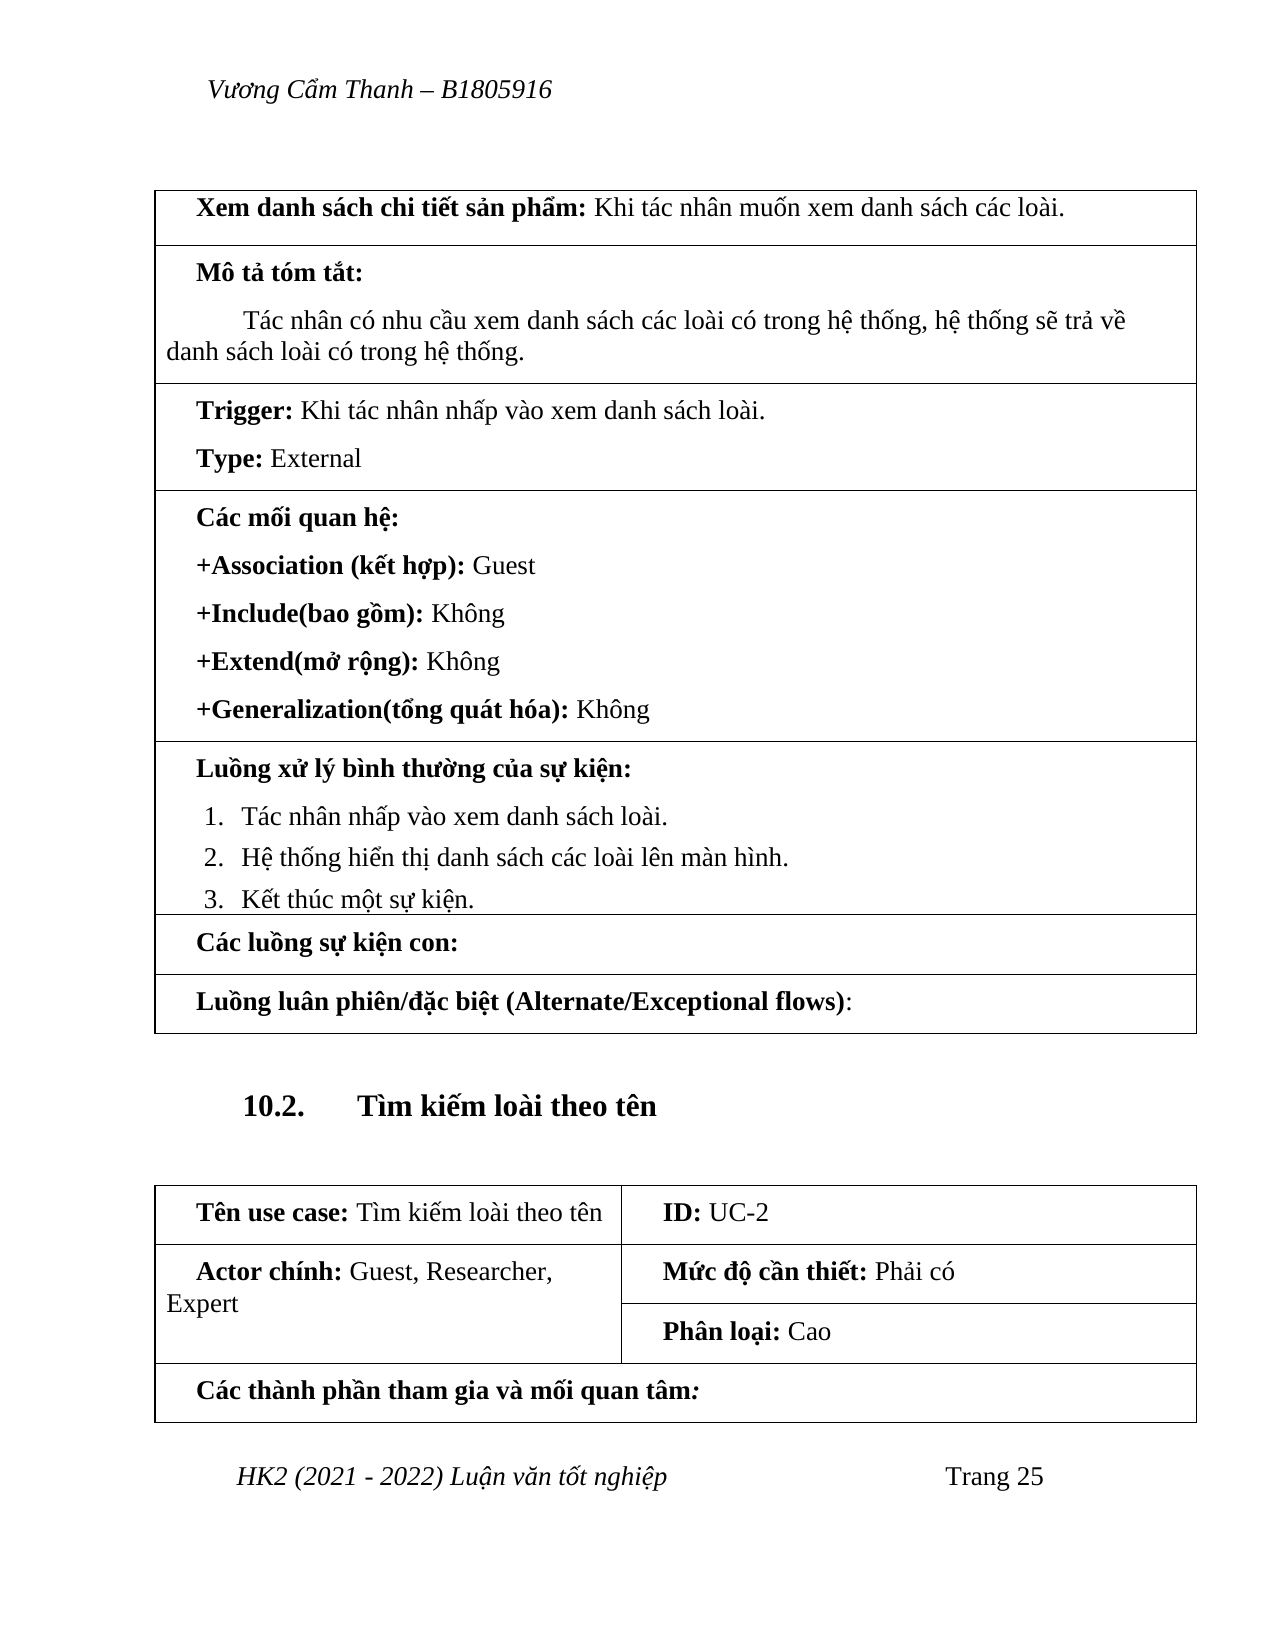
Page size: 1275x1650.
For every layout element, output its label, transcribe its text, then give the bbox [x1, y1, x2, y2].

table_cell Mô tả tóm tắt: Tác nhân có nhu cầu xem danh sách các loài có trong hệ thống, hệ thống sẽ trả về danh sách loài có trong hệ thống. [156, 246, 1196, 383]
table_cell Phân loại: Cao [622, 1304, 1196, 1363]
table_cell Luồng xử lý bình thường của sự kiện: Tác nhân nhấp vào xem danh sách loài. Hệ thống hiển thị danh sách các loài lên màn hình. Kết thúc một sự kiện. [156, 742, 1196, 914]
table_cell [156, 191, 1196, 245]
subtitle Tìm kiếm loài theo tên [236, 1088, 1157, 1124]
table_cell Các luồng sự kiện con: [156, 915, 1196, 973]
table_header ID: UC-2 [622, 1186, 1196, 1244]
table_cell Luồng luân phiên/đặc biệt (Alternate/Exceptional flows): [156, 975, 1196, 1033]
table_cell Trigger: Khi tác nhân nhấp vào xem danh sách loài. Type: External [156, 384, 1196, 490]
table_cell Mức độ cần thiết: Phải có [622, 1245, 1196, 1303]
table_cell Các mối quan hệ: +Association (kết hợp): Guest +Include(bao gồm): Không +Extend(mở rộng): Không +Generalization(tổng quát hóa): Không [156, 491, 1196, 741]
table_header Tên use case: Tìm kiếm loài theo tên [156, 1186, 621, 1244]
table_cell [156, 1364, 1196, 1422]
table_cell Actor chính: Guest, Researcher, Expert [156, 1245, 621, 1363]
